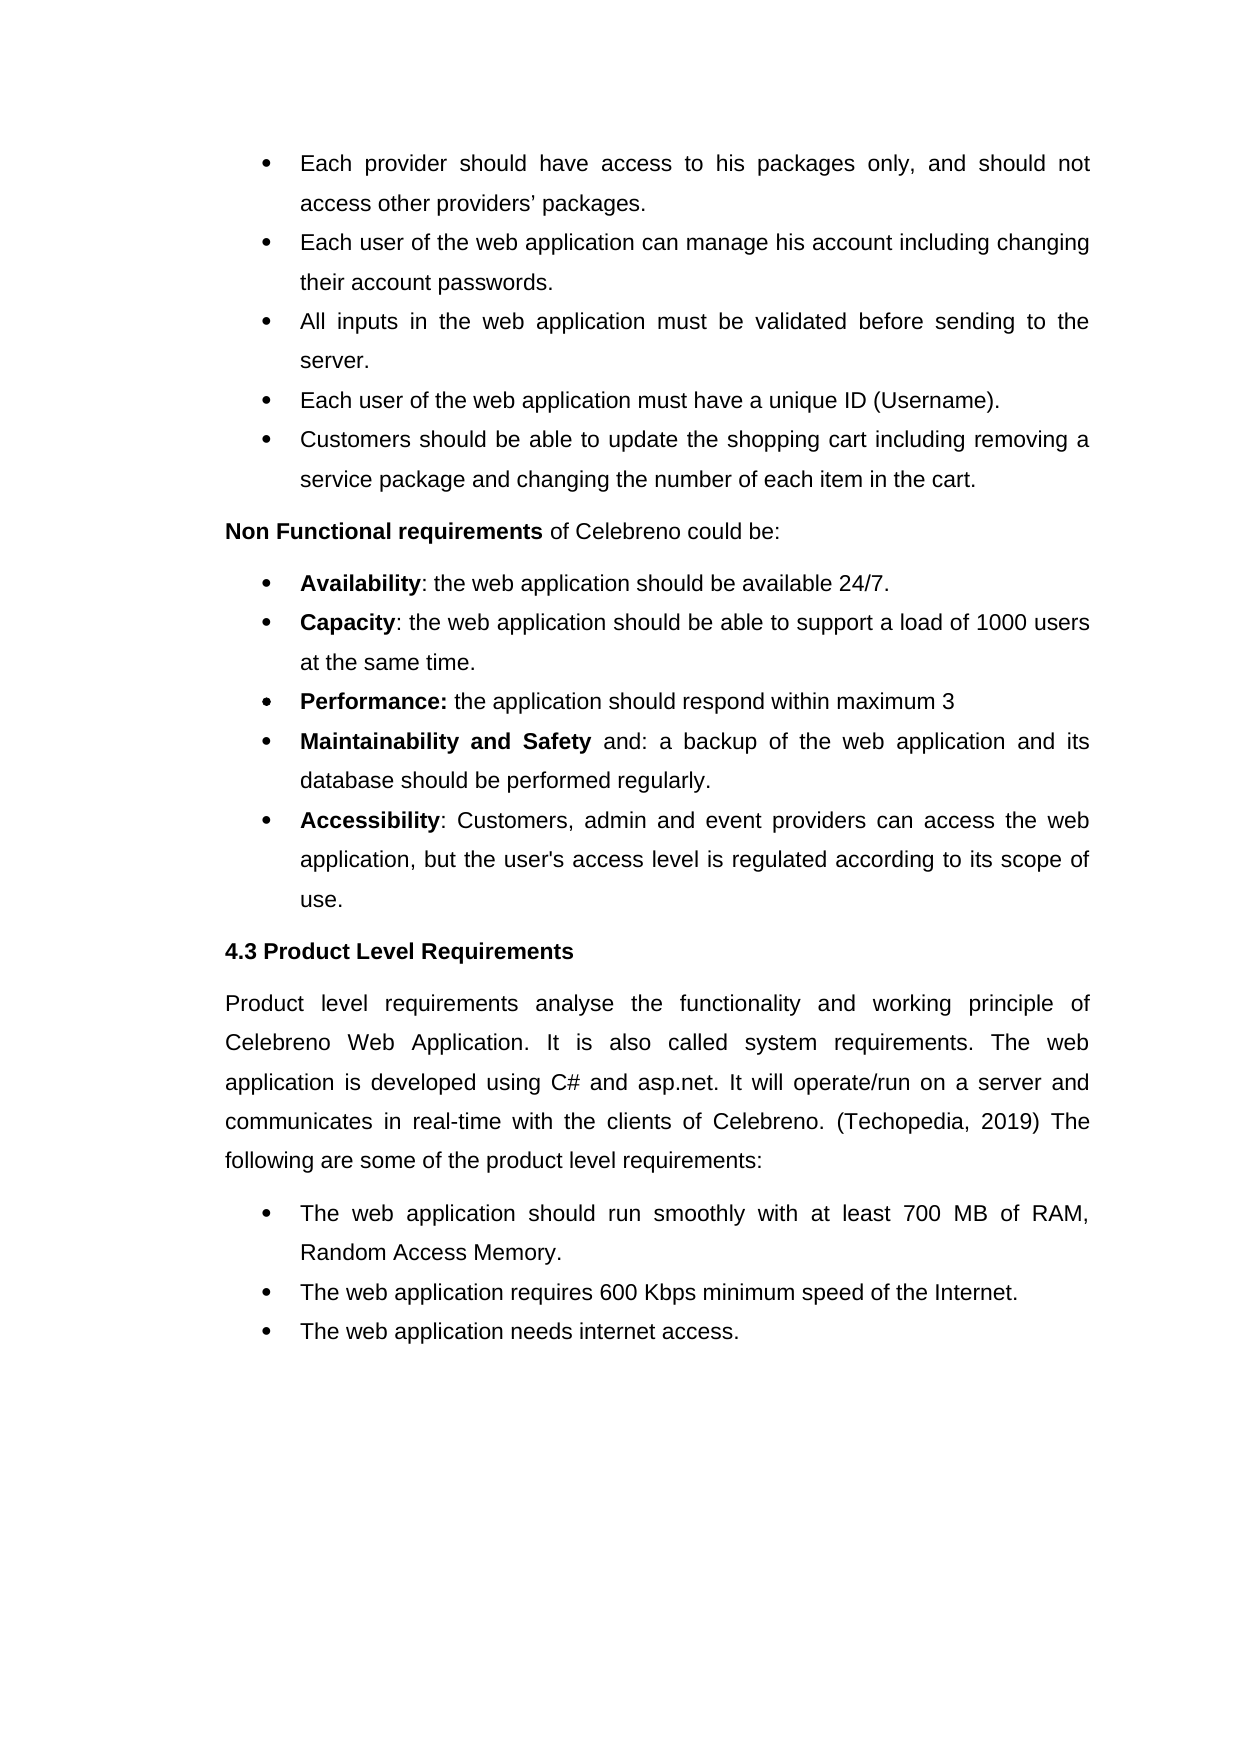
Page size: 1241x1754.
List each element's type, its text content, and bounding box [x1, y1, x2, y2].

list Customers should be able to update the shopping cart including removing a service package and changing the number of each item in the cart. [262, 426, 1090, 492]
list The web application requires 600 Kbps minimum speed of the Internet. [262, 1278, 1090, 1305]
list Accessibility: Customers, admin and event providers can access the web application, but the user's access level is regulated according to its scope of use. [262, 807, 1090, 912]
list Each user of the web application must have a unique ID (Username). [262, 387, 1090, 413]
list All inputs in the web application must be validated before sending to the server. [262, 308, 1090, 374]
list Each provider should have access to his packages only, and should not access other providers’ packages. [262, 150, 1090, 216]
list The web application should run smoothly with at least 700 MB of RAM, Random Access Memory. [262, 1199, 1090, 1265]
list Performance: the application should respond within maximum 3 [262, 688, 1090, 714]
list Availability: the web application should be available 24/7. [262, 570, 1090, 596]
list The web application needs internet access. [262, 1318, 1090, 1344]
list Capacity: the web application should be able to support a load of 1000 users at the same time. [262, 609, 1090, 675]
list Each user of the web application can manage his account including changing their account passwords. [262, 229, 1090, 295]
subtitle 4.3 Product Level Requirements [225, 938, 1090, 964]
text Product level requirements analyse the functionality and working principle of Celebreno Web Application. It is also called system requirements. The web application is developed using C# and asp.net. It will operate/run on a server and communicates in real-time with the clients of Celebreno. The following are some of the product level requirements: [225, 989, 1090, 1174]
text Non Functional requirements of Celebreno could be: [225, 518, 1090, 544]
list Maintainability and Safety and: a backup of the web application and its database should be performed regularly. [262, 728, 1090, 793]
